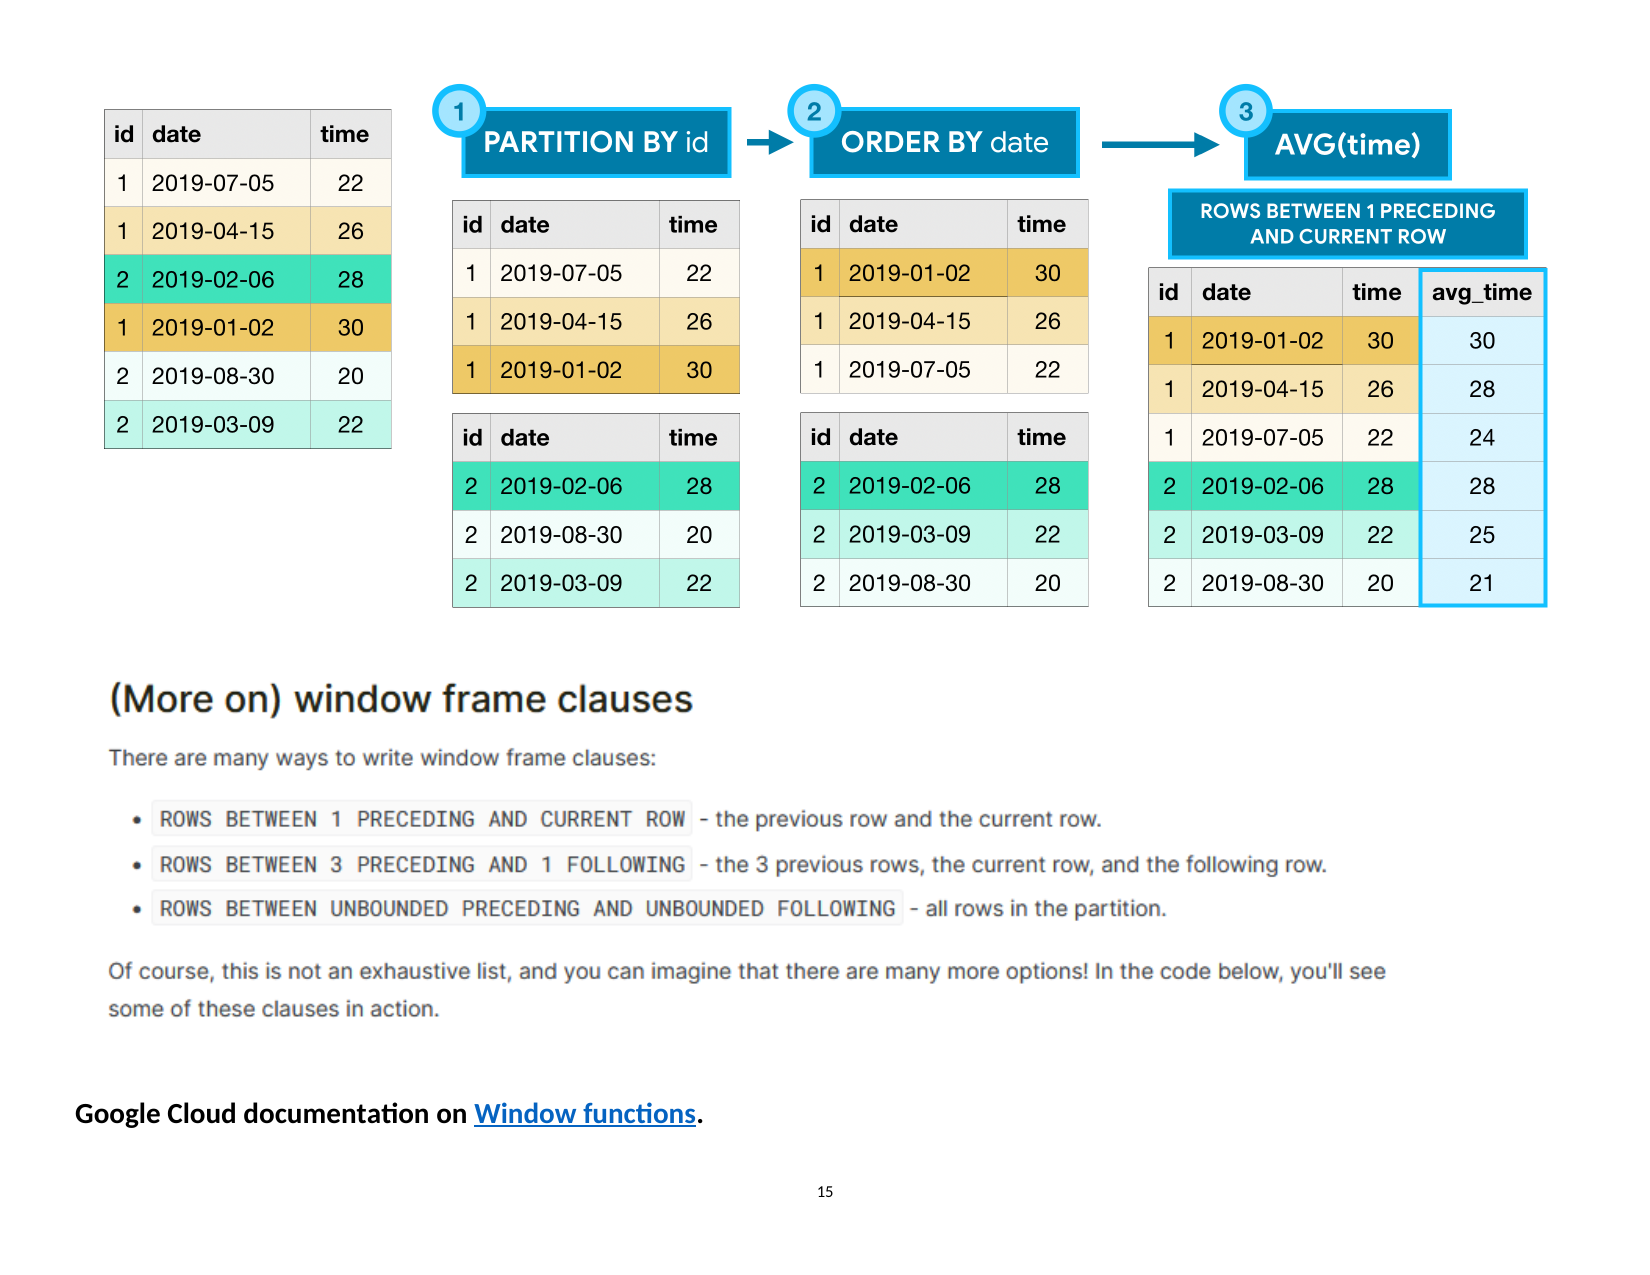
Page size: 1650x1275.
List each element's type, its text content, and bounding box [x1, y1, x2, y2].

text Google Cloud documentation on Window functions. [75, 1095, 1575, 1130]
picture [75, 648, 1408, 1034]
picture [75, 75, 1575, 633]
